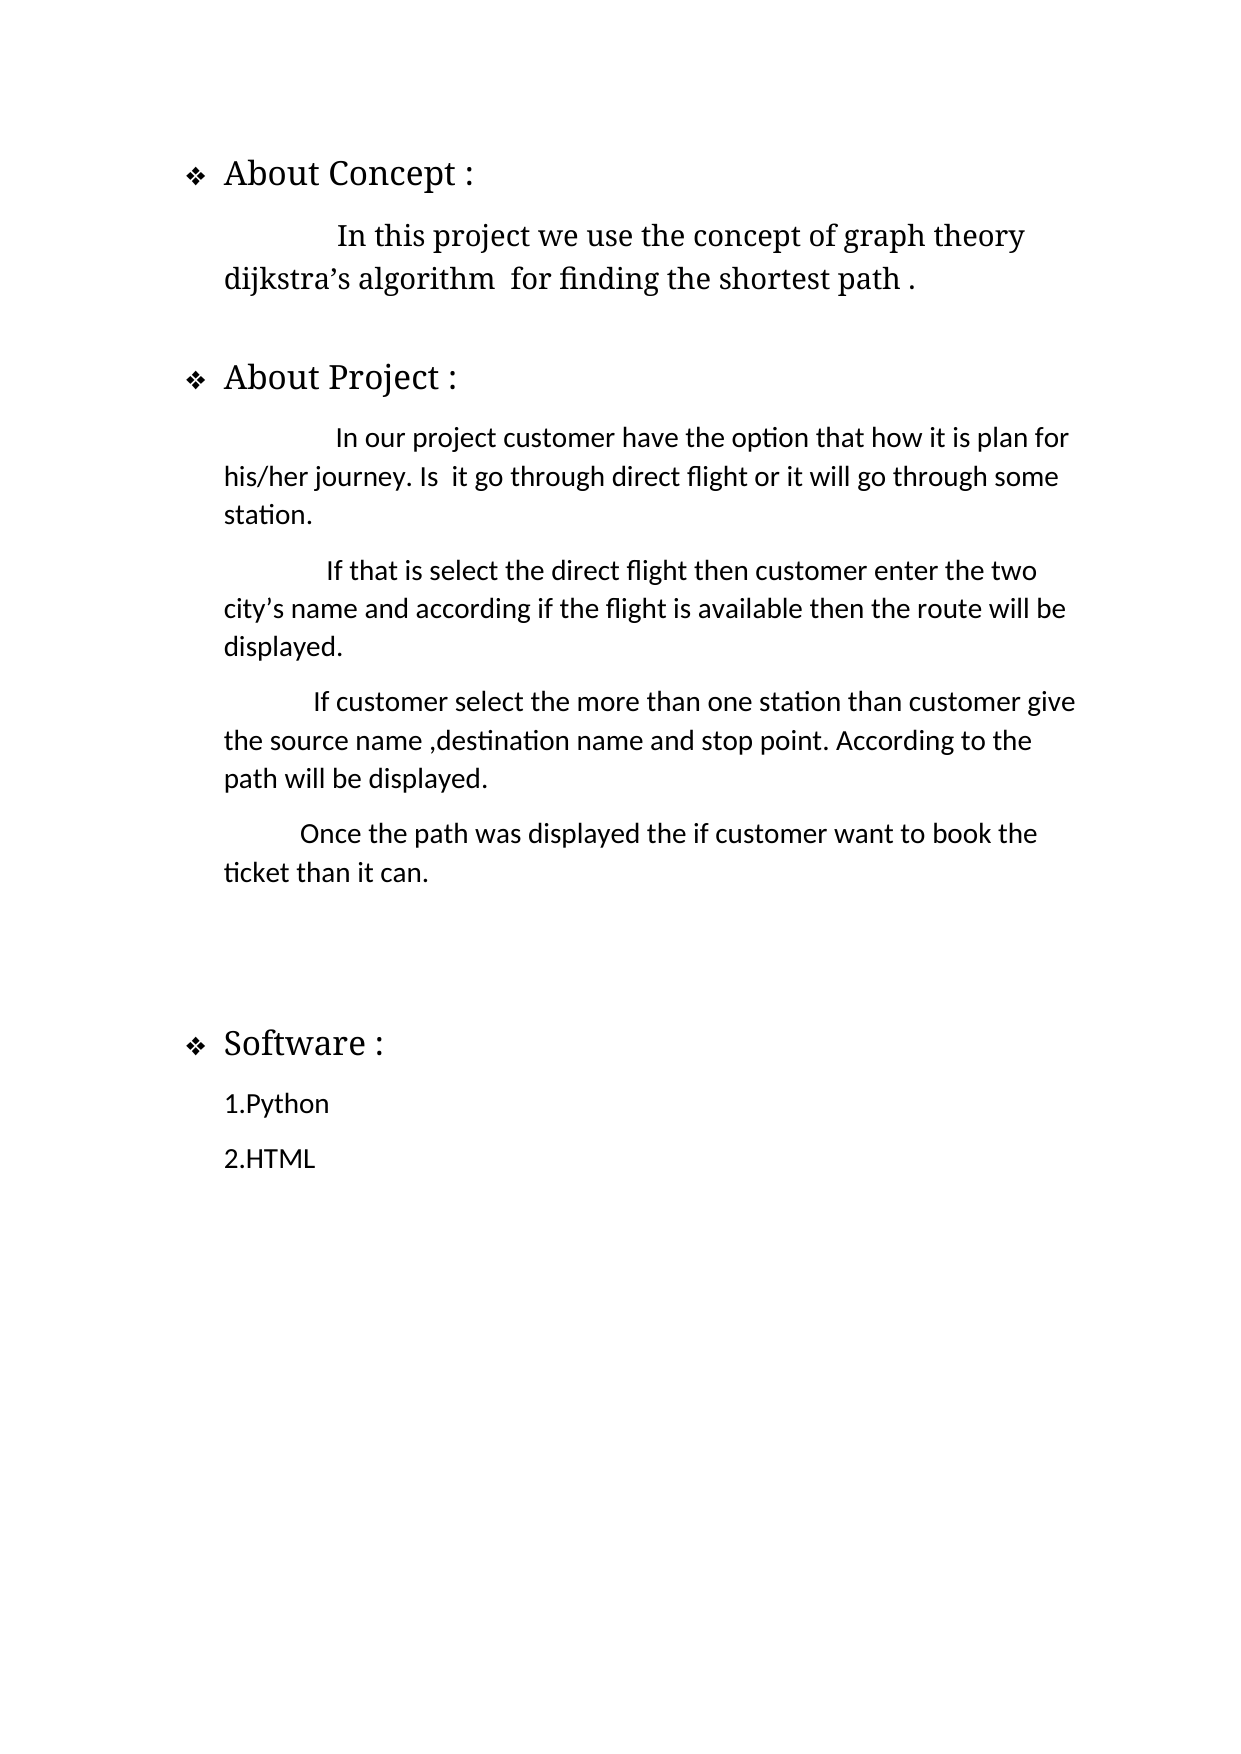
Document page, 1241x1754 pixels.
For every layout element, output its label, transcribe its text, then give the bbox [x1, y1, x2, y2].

text Once the path was displayed the if customer want to book the ticket than it can. [223, 816, 1090, 889]
text If that is select the direct flight then customer enter the two city’s name and according if the flight is available then the route will be displayed. [223, 552, 1090, 664]
text 2.HTML [223, 1140, 1090, 1176]
list About Concept : [186, 150, 1090, 195]
text In our project customer have the option that how it is plan for his/her journey. Is it go through direct flight or it will go through some station. [223, 419, 1090, 532]
list Software : [186, 1019, 1090, 1065]
list About Project : [186, 354, 1090, 399]
text In this project we use the concept of graph theory dijkstra’s algorithm for finding the shortest path . [223, 216, 1090, 298]
text If customer select the more than one station than customer give the source name ,destination name and stop point. According to the path will be displayed. [223, 683, 1090, 796]
text 1.Python [223, 1085, 1090, 1121]
